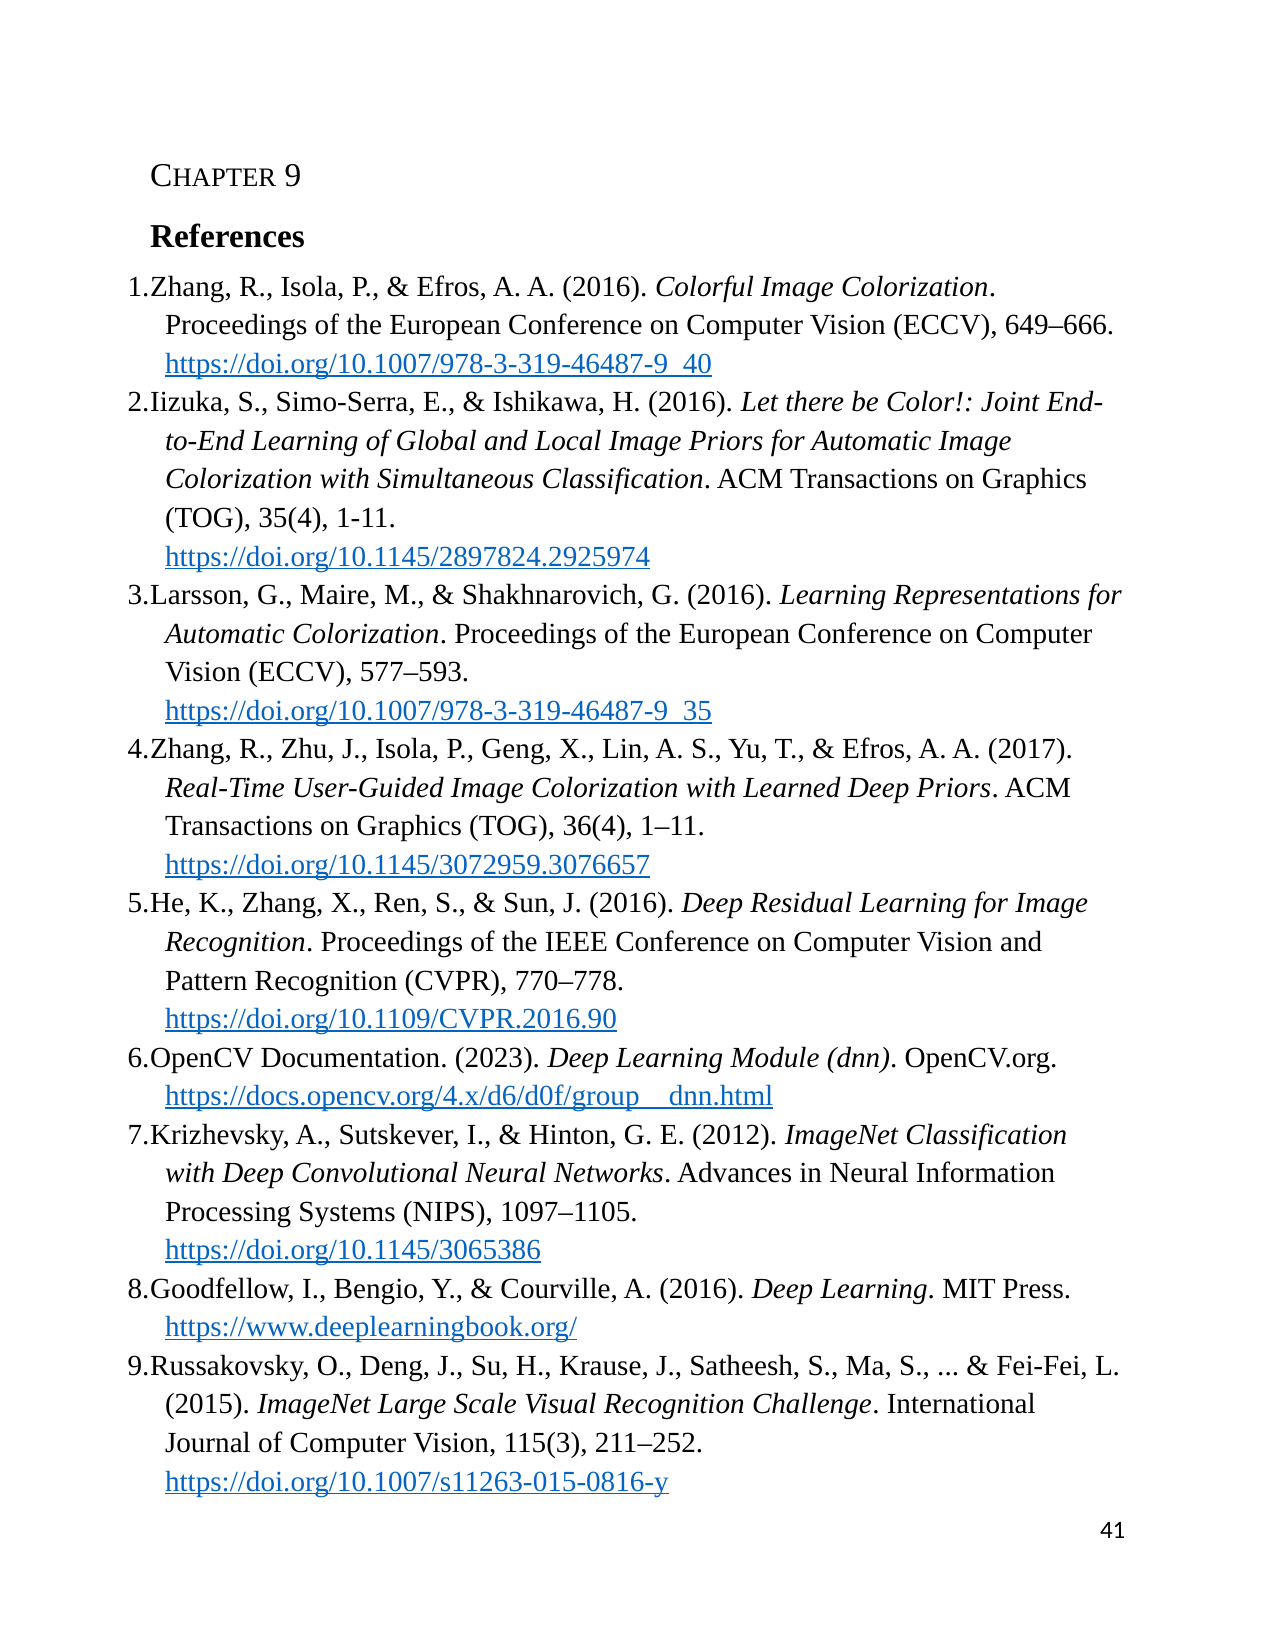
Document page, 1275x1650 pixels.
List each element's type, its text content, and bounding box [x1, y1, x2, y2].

subtitle Chapter 9 [150, 156, 1125, 194]
list Iizuka, S., Simo-Serra, E., & Ishikawa, H. (2016). Let there be Color!: Joint End-to-End Learning of Global and Local Image Priors for Automatic Image Colorization with Simultaneous Classification. ACM Transactions on Graphics (TOG), 35(4), 1-11. https://doi.org/10.1145/2897824.2925974 [127, 384, 1125, 572]
list Zhang, R., Zhu, J., Isola, P., Geng, X., Lin, A. S., Yu, T., & Efros, A. A. (2017). Real-Time User-Guided Image Colorization with Learned Deep Priors. ACM Transactions on Graphics (TOG), 36(4), 1–11. https://doi.org/10.1145/3072959.3076657 [127, 731, 1125, 881]
list Russakovsky, O., Deng, J., Su, H., Krause, J., Satheesh, S., Ma, S., ... & Fei-Fei, L. (2015). ImageNet Large Scale Visual Recognition Challenge. International Journal of Computer Vision, 115(3), 211–252. https://doi.org/10.1007/s11263-015-0816-y [127, 1348, 1125, 1497]
list Krizhevsky, A., Sutskever, I., & Hinton, G. E. (2012). ImageNet Classification with Deep Convolutional Neural Networks. Advances in Neural Information Processing Systems (NIPS), 1097–1105. https://doi.org/10.1145/3065386 [127, 1117, 1125, 1266]
list Larsson, G., Maire, M., & Shakhnarovich, G. (2016). Learning Representations for Automatic Colorization. Proceedings of the European Conference on Computer Vision (ECCV), 577–593. https://doi.org/10.1007/978-3-319-46487-9_35 [127, 577, 1125, 726]
subtitle References [150, 216, 1125, 255]
list Zhang, R., Isola, P., & Efros, A. A. (2016). Colorful Image Colorization. Proceedings of the European Conference on Computer Vision (ECCV), 649–666. https://doi.org/10.1007/978-3-319-46487-9_40 [127, 269, 1125, 379]
list Goodfellow, I., Bengio, Y., & Courville, A. (2016). Deep Learning. MIT Press. https://www.deeplearningbook.org/ [127, 1271, 1125, 1343]
list OpenCV Documentation. (2023). Deep Learning Module (dnn). OpenCV.org. https://docs.opencv.org/4.x/d6/d0f/group__dnn.html [127, 1040, 1125, 1112]
list He, K., Zhang, X., Ren, S., & Sun, J. (2016). Deep Residual Learning for Image Recognition. Proceedings of the IEEE Conference on Computer Vision and Pattern Recognition (CVPR), 770–778. https://doi.org/10.1109/CVPR.2016.90 [127, 886, 1125, 1035]
